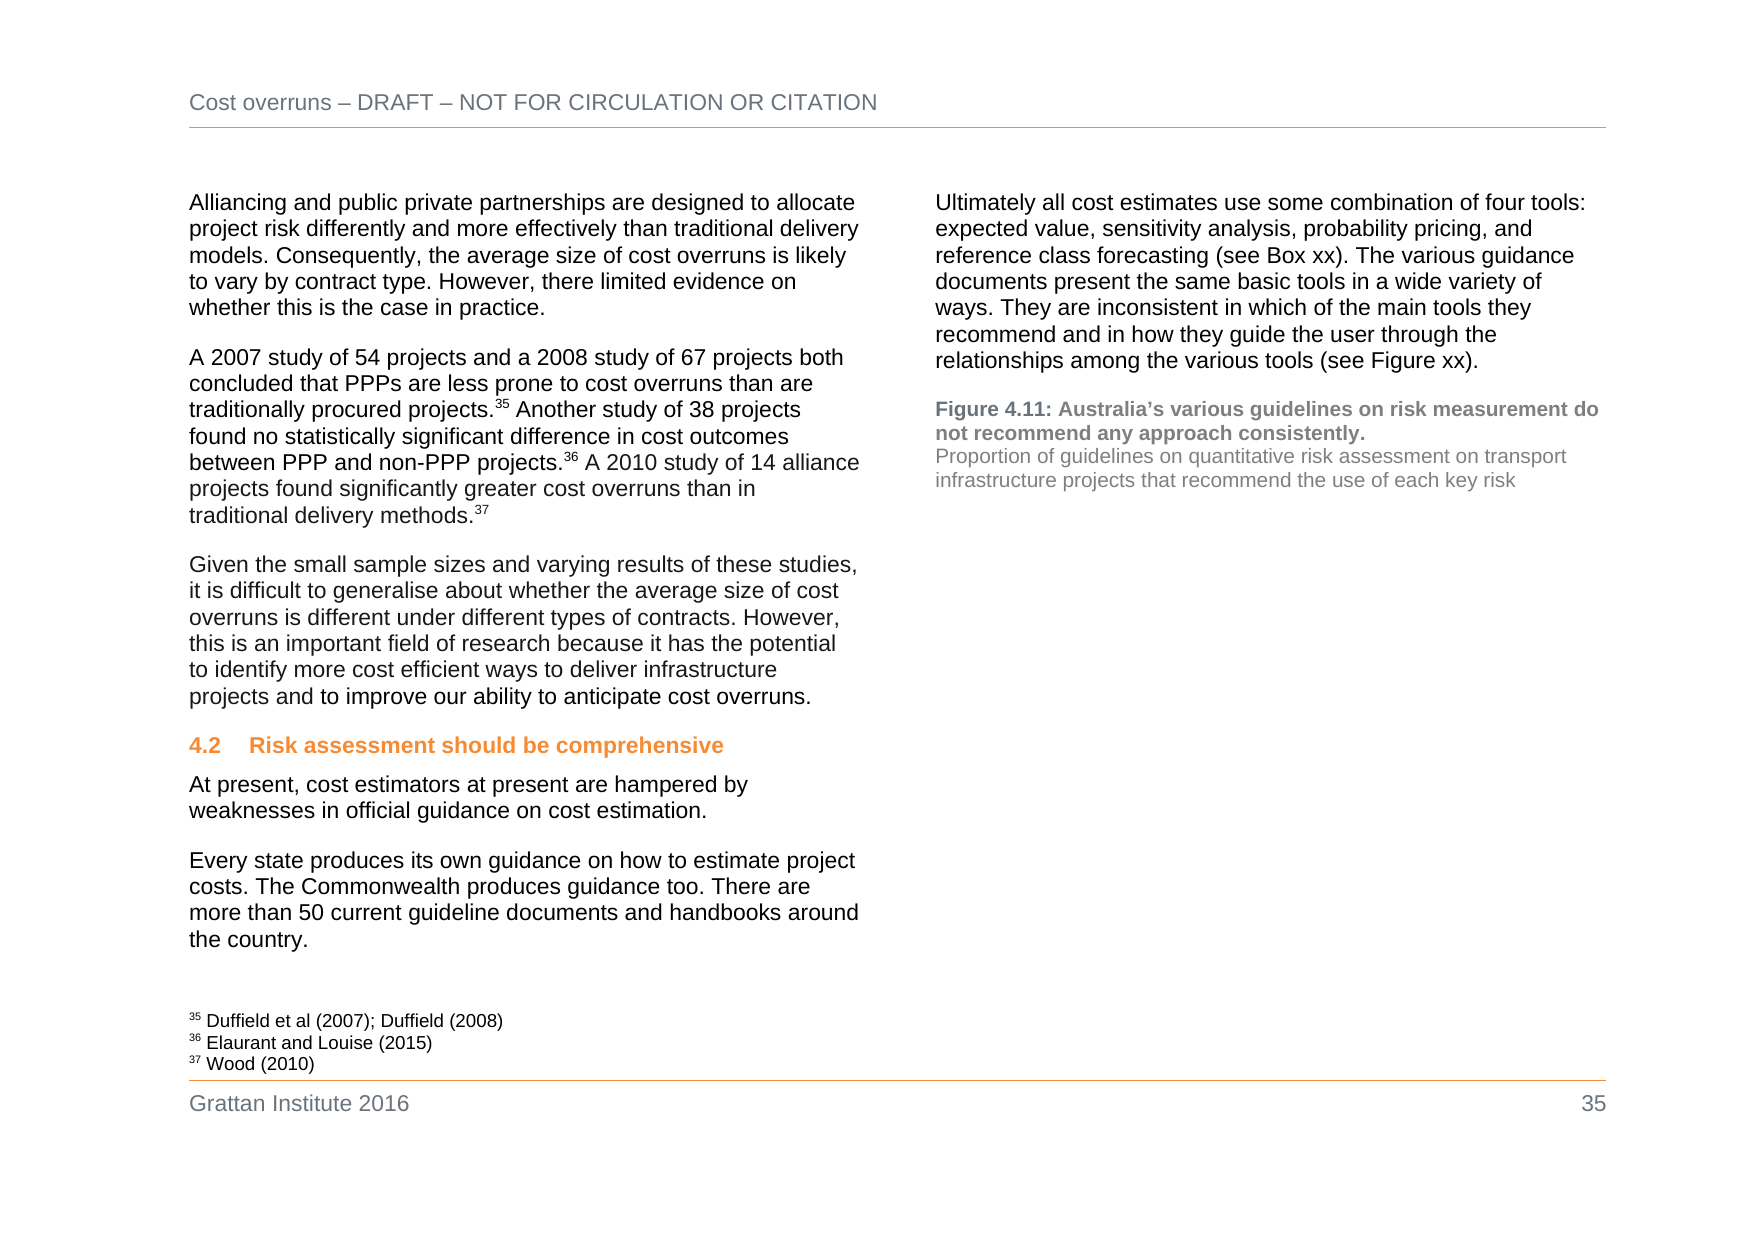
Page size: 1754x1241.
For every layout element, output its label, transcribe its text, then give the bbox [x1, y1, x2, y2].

text Ultimately all cost estimates use some combination of four tools: expected value, sensitivity analysis, probability pricing, and reference class forecasting (see Box xx). The various guidance documents present the same basic tools in a wide variety of ways. They are inconsistent in which of the main tools they recommend and in how they guide the user through the relationships among the various tools (see Figure xx). [935, 189, 1606, 373]
subtitle Risk assessment should be comprehensive [189, 732, 860, 758]
text Every state produces its own guidance on how to estimate project costs. The Commonwealth produces guidance too. There are more than 50 current guideline documents and handbooks around the country. [189, 847, 860, 952]
text A 2007 study of 54 projects and a 2008 study of 67 projects both concluded that PPPs are less prone to cost overruns than are traditionally procured projects. Another study of 38 projects found no statistically significant difference in cost outcomes between PPP and non-PPP projects. A 2010 study of 14 alliance projects found significantly greater cost overruns than in traditional delivery methods. [189, 344, 860, 528]
text Alliancing and public private partnerships are designed to allocate project risk differently and more effectively than traditional delivery models. Consequently, the average size of cost overruns is likely to vary by contract type. However, there limited evidence on whether this is the case in practice. [189, 189, 860, 321]
text At present, cost estimators at present are hampered by weaknesses in official guidance on cost estimation. [189, 771, 860, 824]
text Given the small sample sizes and varying results of these studies, it is difficult to generalise about whether the average size of cost overruns is different under different types of contracts. However, this is an important field of research because it has the potential to identify more cost efficient ways to deliver infrastructure projects and to improve our ability to anticipate cost overruns. [189, 551, 860, 709]
